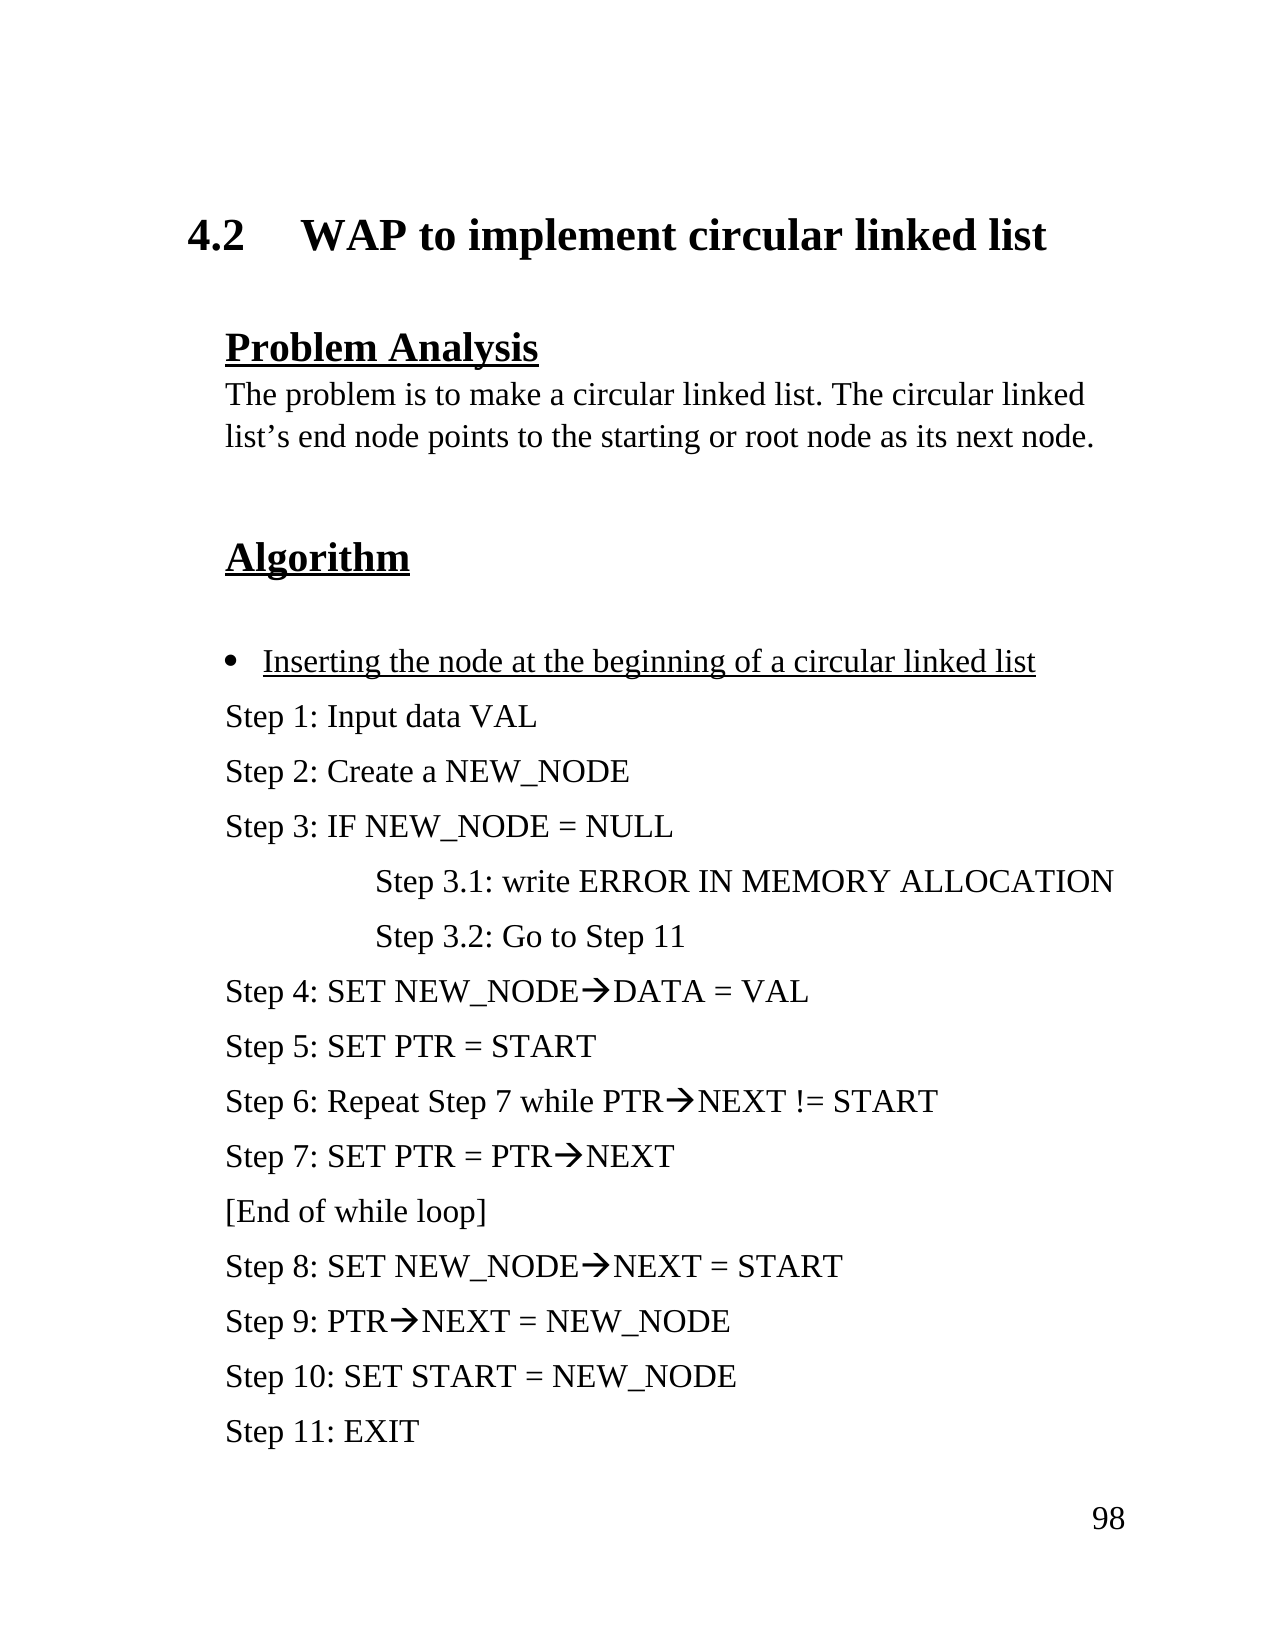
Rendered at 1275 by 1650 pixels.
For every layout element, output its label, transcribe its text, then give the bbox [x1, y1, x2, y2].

text Step 1: Input data VAL [225, 697, 1125, 735]
subtitle Problem Analysis [225, 323, 1125, 371]
text The problem is to make a circular linked list. The circular linked list’s end node points to the starting or root node as its next node. [225, 374, 1125, 454]
subtitle Algorithm [225, 532, 1125, 580]
text Step 2: Create a NEW_NODE [225, 752, 1125, 790]
subtitle WAP to implement circular linked list [187, 208, 1125, 261]
text Step 3.2: Go to Step 11 [300, 917, 1125, 955]
list Inserting the node at the beginning of a circular linked list [225, 642, 1125, 680]
text Step 3.1: write ERROR IN MEMORY ALLOCATION [300, 862, 1125, 900]
text Step 11: EXIT [225, 1412, 1125, 1450]
text [End of while loop] [225, 1192, 1125, 1230]
text Step 10: SET START = NEW_NODE [225, 1357, 1125, 1395]
text Step 4: SET NEW_NODEDATA = VAL [225, 972, 1125, 1010]
text Step 7: SET PTR = PTRNEXT [225, 1137, 1125, 1175]
text Step 8: SET NEW_NODENEXT = START [225, 1247, 1125, 1285]
text Step 3: IF NEW_NODE = NULL [225, 807, 1125, 845]
text Step 5: SET PTR = START [225, 1027, 1125, 1065]
text Step 9: PTRNEXT = NEW_NODE [225, 1302, 1125, 1340]
text Step 6: Repeat Step 7 while PTRNEXT != START [225, 1082, 1125, 1120]
